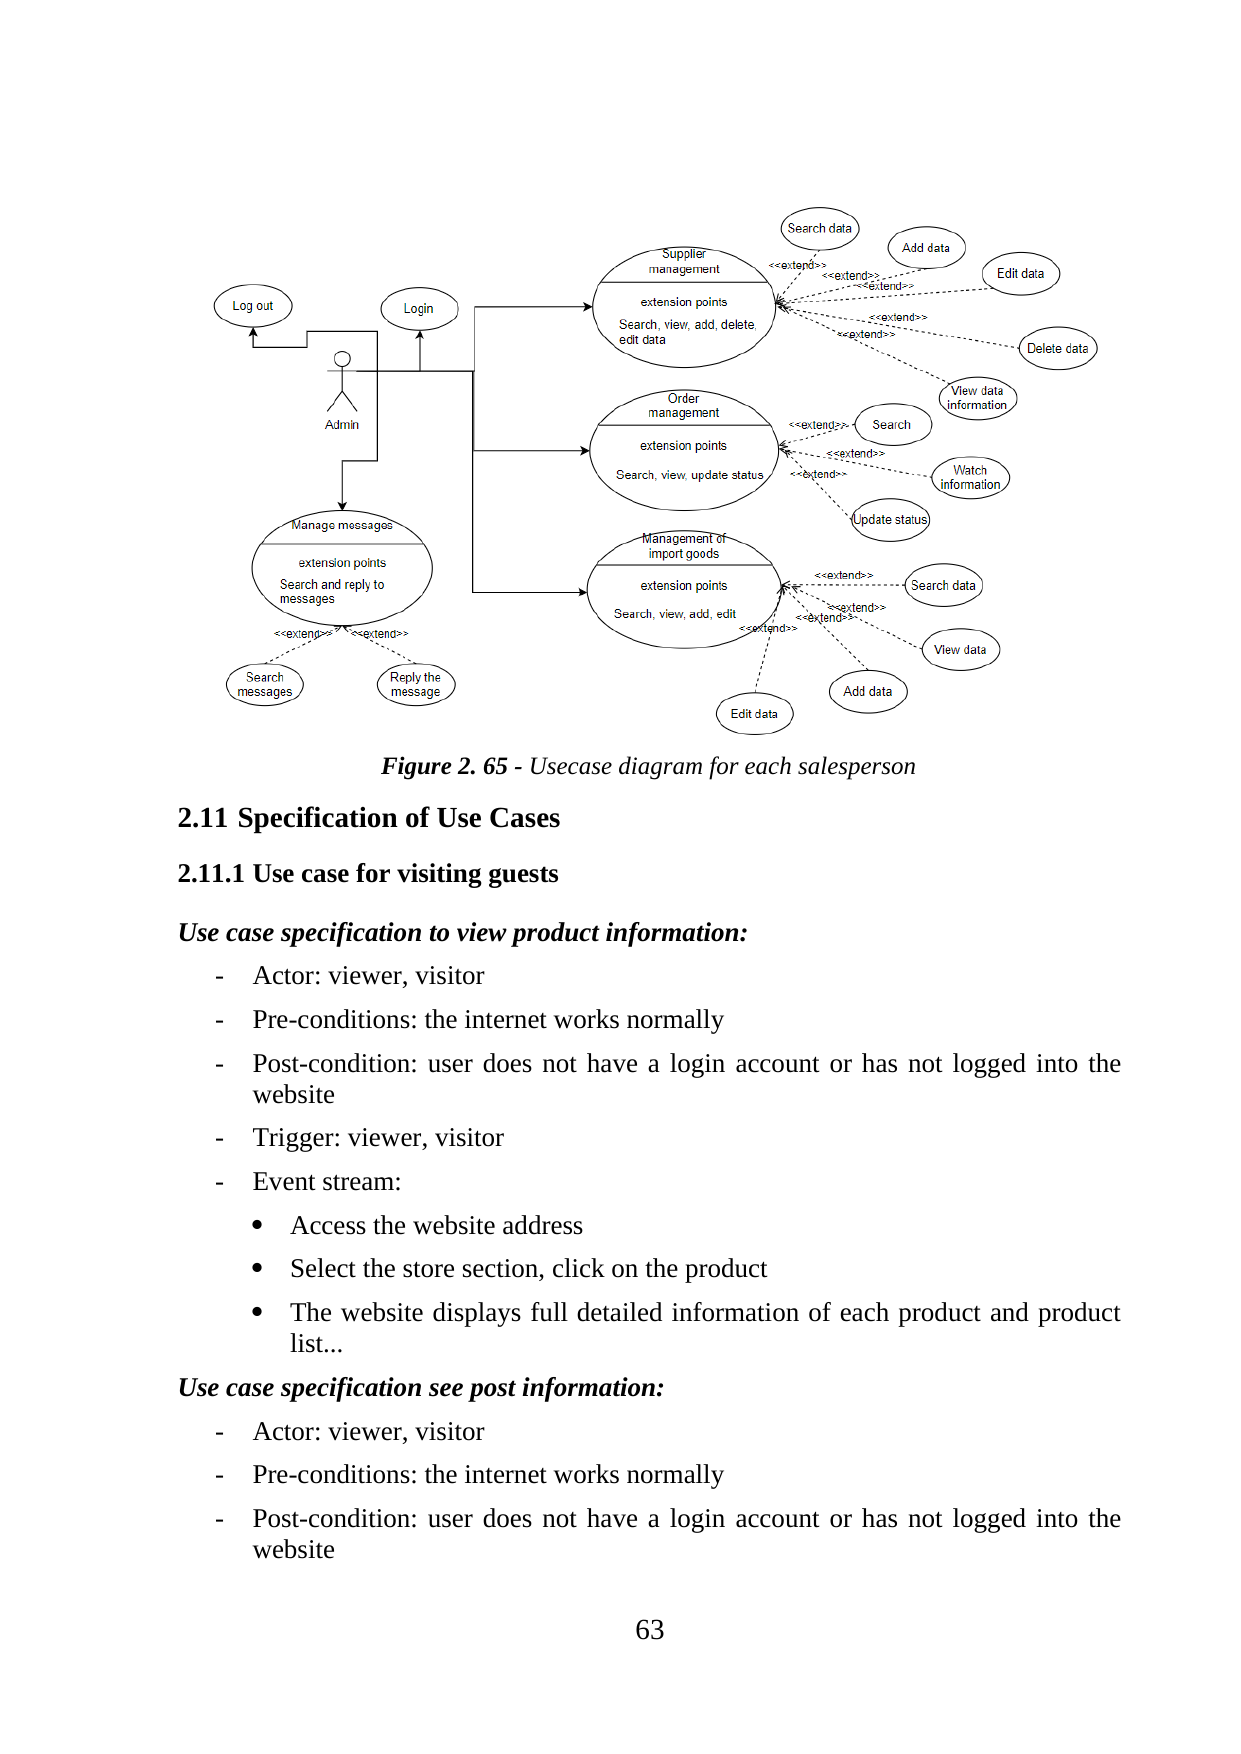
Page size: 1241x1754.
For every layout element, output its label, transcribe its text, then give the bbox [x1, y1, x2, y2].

list Post-condition: user does not have a login account or has not logged into the website [215, 1047, 1122, 1109]
list Actor: viewer, visitor [215, 959, 1122, 991]
list Pre-conditions: the internet works normally [215, 1458, 1122, 1490]
list Access the website address [252, 1209, 1122, 1240]
list Trigger: viewer, visitor [215, 1122, 1122, 1153]
list Pre-conditions: the internet works normally [215, 1003, 1122, 1034]
text Use case specification see post information: [177, 1371, 1122, 1402]
list Actor: viewer, visitor [215, 1415, 1122, 1446]
list Event stream: [215, 1165, 1122, 1196]
subtitle Specification of Use Cases [177, 801, 1122, 834]
list Post-condition: user does not have a login account or has not logged into the website [215, 1502, 1122, 1564]
picture [177, 181, 1123, 751]
subtitle Use case for visiting guests [177, 857, 1122, 888]
text Use case specification to view product information: [177, 916, 1122, 947]
list The website displays full detailed information of each product and product list... [252, 1296, 1122, 1359]
list Select the store section, click on the product [252, 1253, 1122, 1284]
